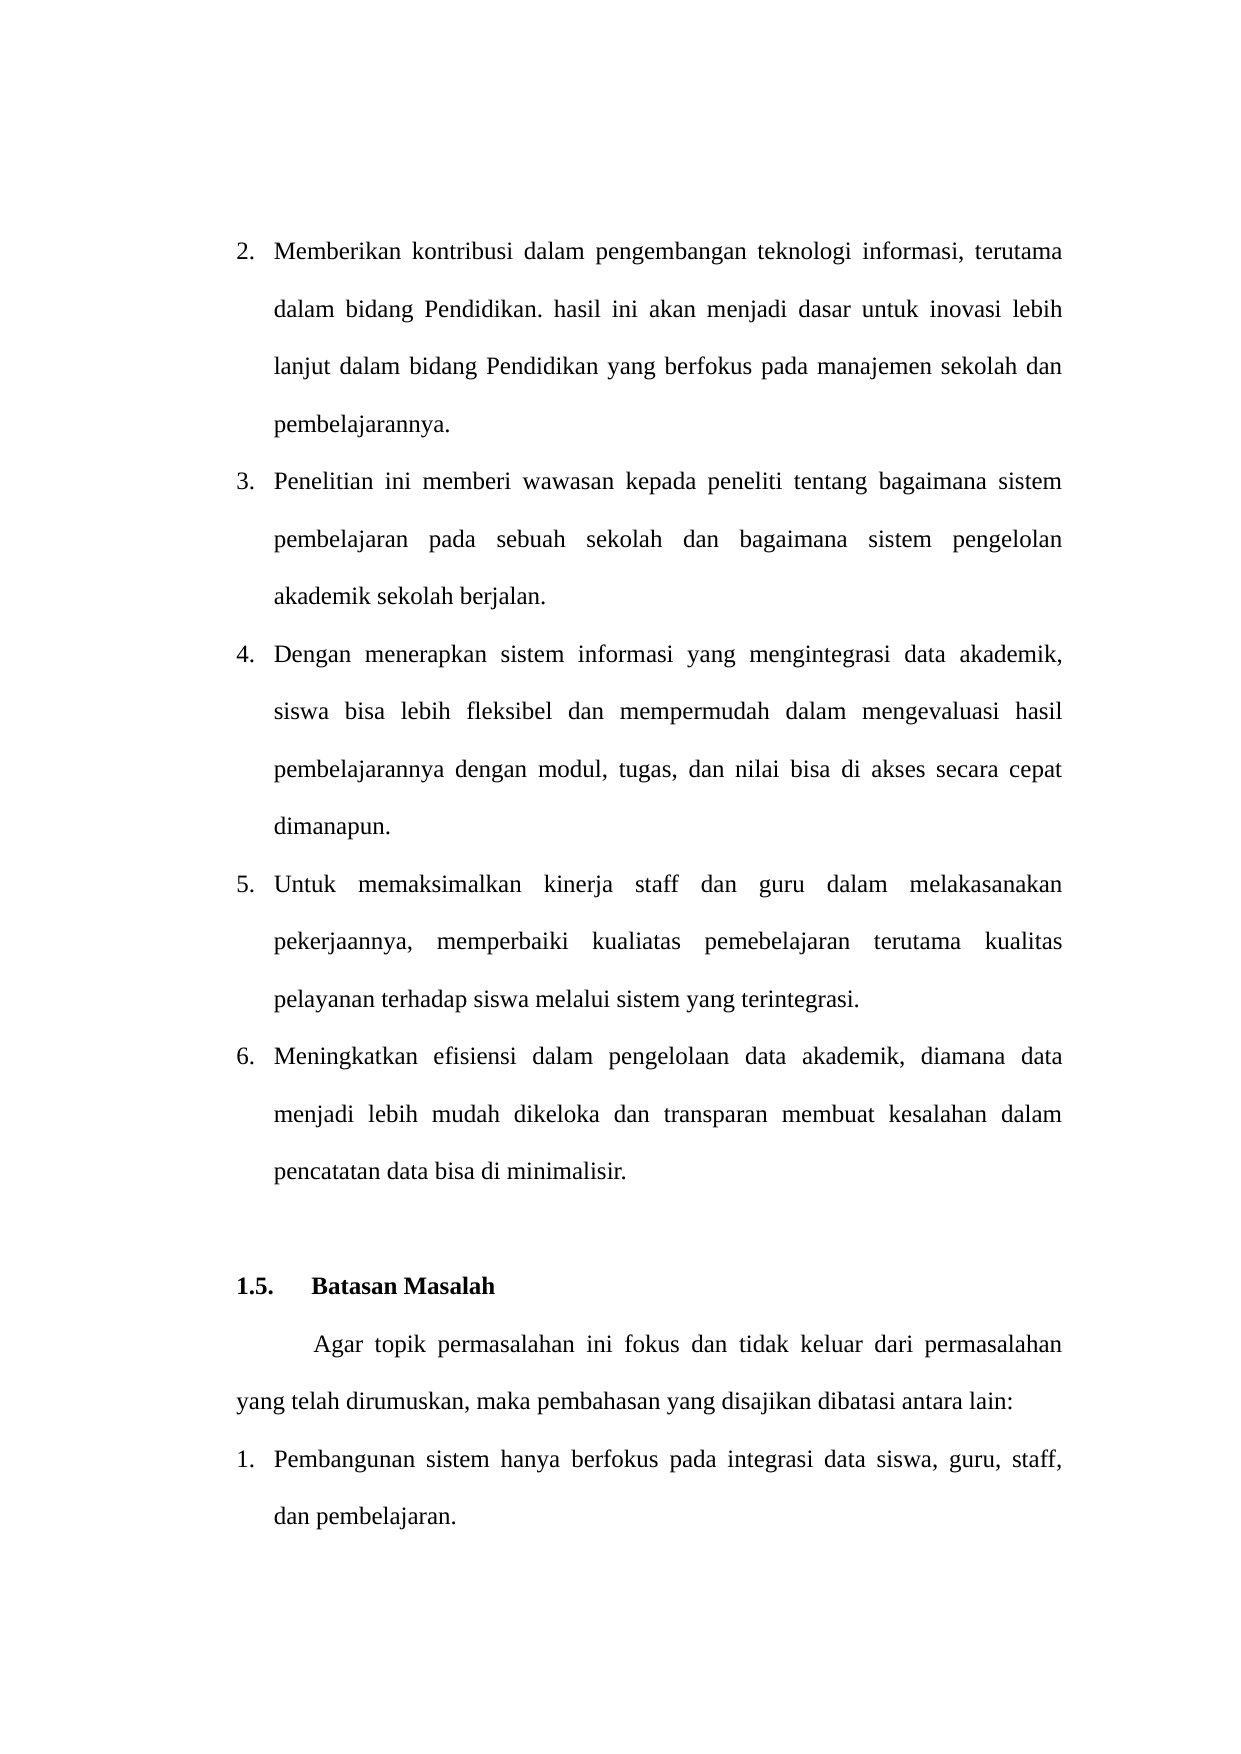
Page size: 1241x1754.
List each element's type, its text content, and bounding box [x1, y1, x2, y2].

list Pembangunan sistem hanya berfokus pada integrasi data siswa, guru, staff, dan pembelajaran. [236, 1444, 1063, 1530]
list Dengan menerapkan sistem informasi yang mengintegrasi data akademik, siswa bisa lebih fleksibel dan mempermudah dalam mengevaluasi hasil pembelajarannya dengan modul, tugas, dan nilai bisa di akses secara cepat dimanapun. [236, 639, 1063, 840]
list Meningkatkan efisiensi dalam pengelolaan data akademik, diamana data menjadi lebih mudah dikeloka dan transparan membuat kesalahan dalam pencatatan data bisa di minimalisir. [236, 1041, 1063, 1185]
list Untuk memaksimalkan kinerja staff dan guru dalam melakasanakan pekerjaannya, memperbaiki kualiatas pemebelajaran terutama kualitas pelayanan terhadap siswa melalui sistem yang terintegrasi. [236, 869, 1063, 1012]
list Memberikan kontribusi dalam pengembangan teknologi informasi, terutama dalam bidang Pendidikan. hasil ini akan menjadi dasar untuk inovasi lebih lanjut dalam bidang Pendidikan yang berfokus pada manajemen sekolah dan pembelajarannya. [236, 236, 1063, 437]
text Batasan Masalah [236, 1271, 1063, 1300]
list Penelitian ini memberi wawasan kepada peneliti tentang bagaimana sistem pembelajaran pada sebuah sekolah dan bagaimana sistem pengelolan akademik sekolah berjalan. [236, 466, 1063, 610]
text Agar topik permasalahan ini fokus dan tidak keluar dari permasalahan yang telah dirumuskan, maka pembahasan yang disajikan dibatasi antara lain: [236, 1329, 1063, 1415]
